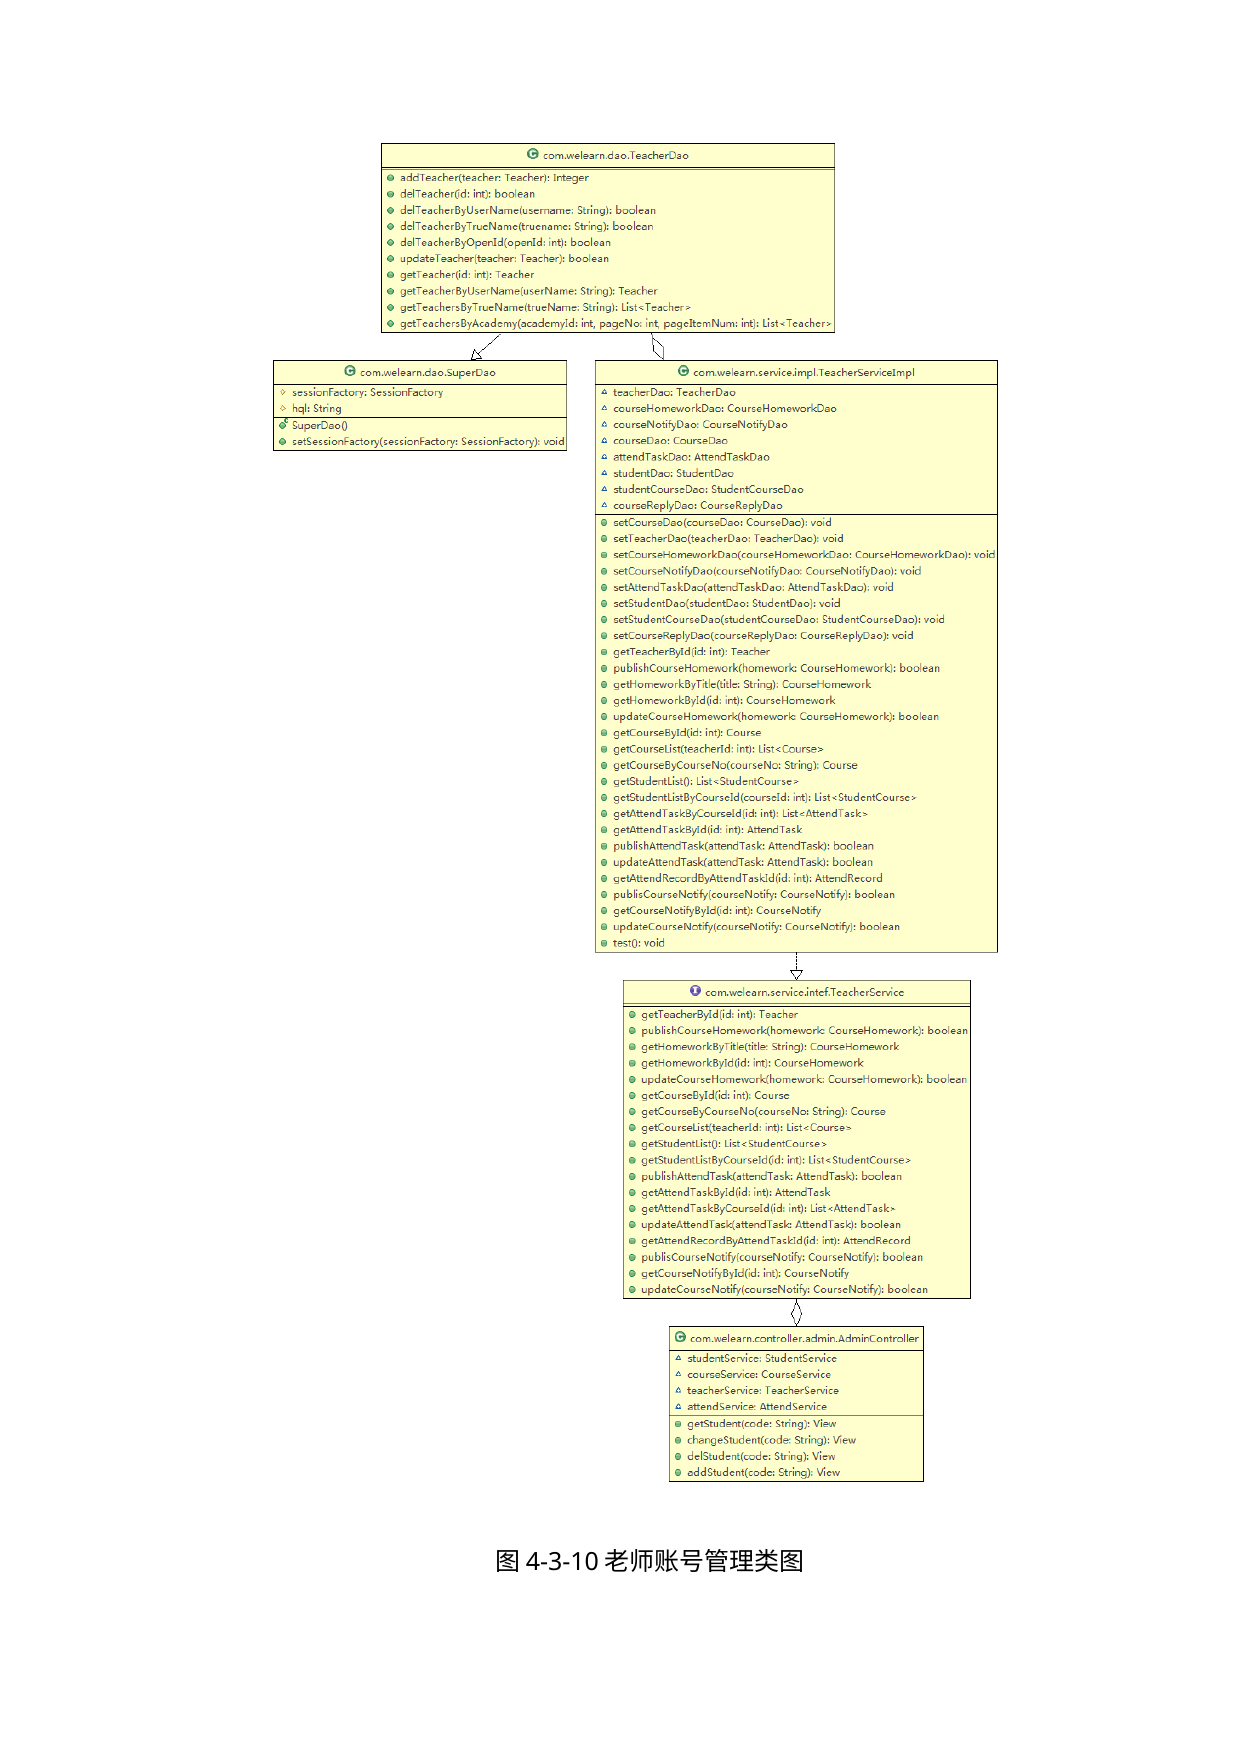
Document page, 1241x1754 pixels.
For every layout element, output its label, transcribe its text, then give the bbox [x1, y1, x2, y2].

picture [259, 129, 1040, 1524]
text 图4-3-10老师账号管理类图 [177, 1527, 1122, 1592]
